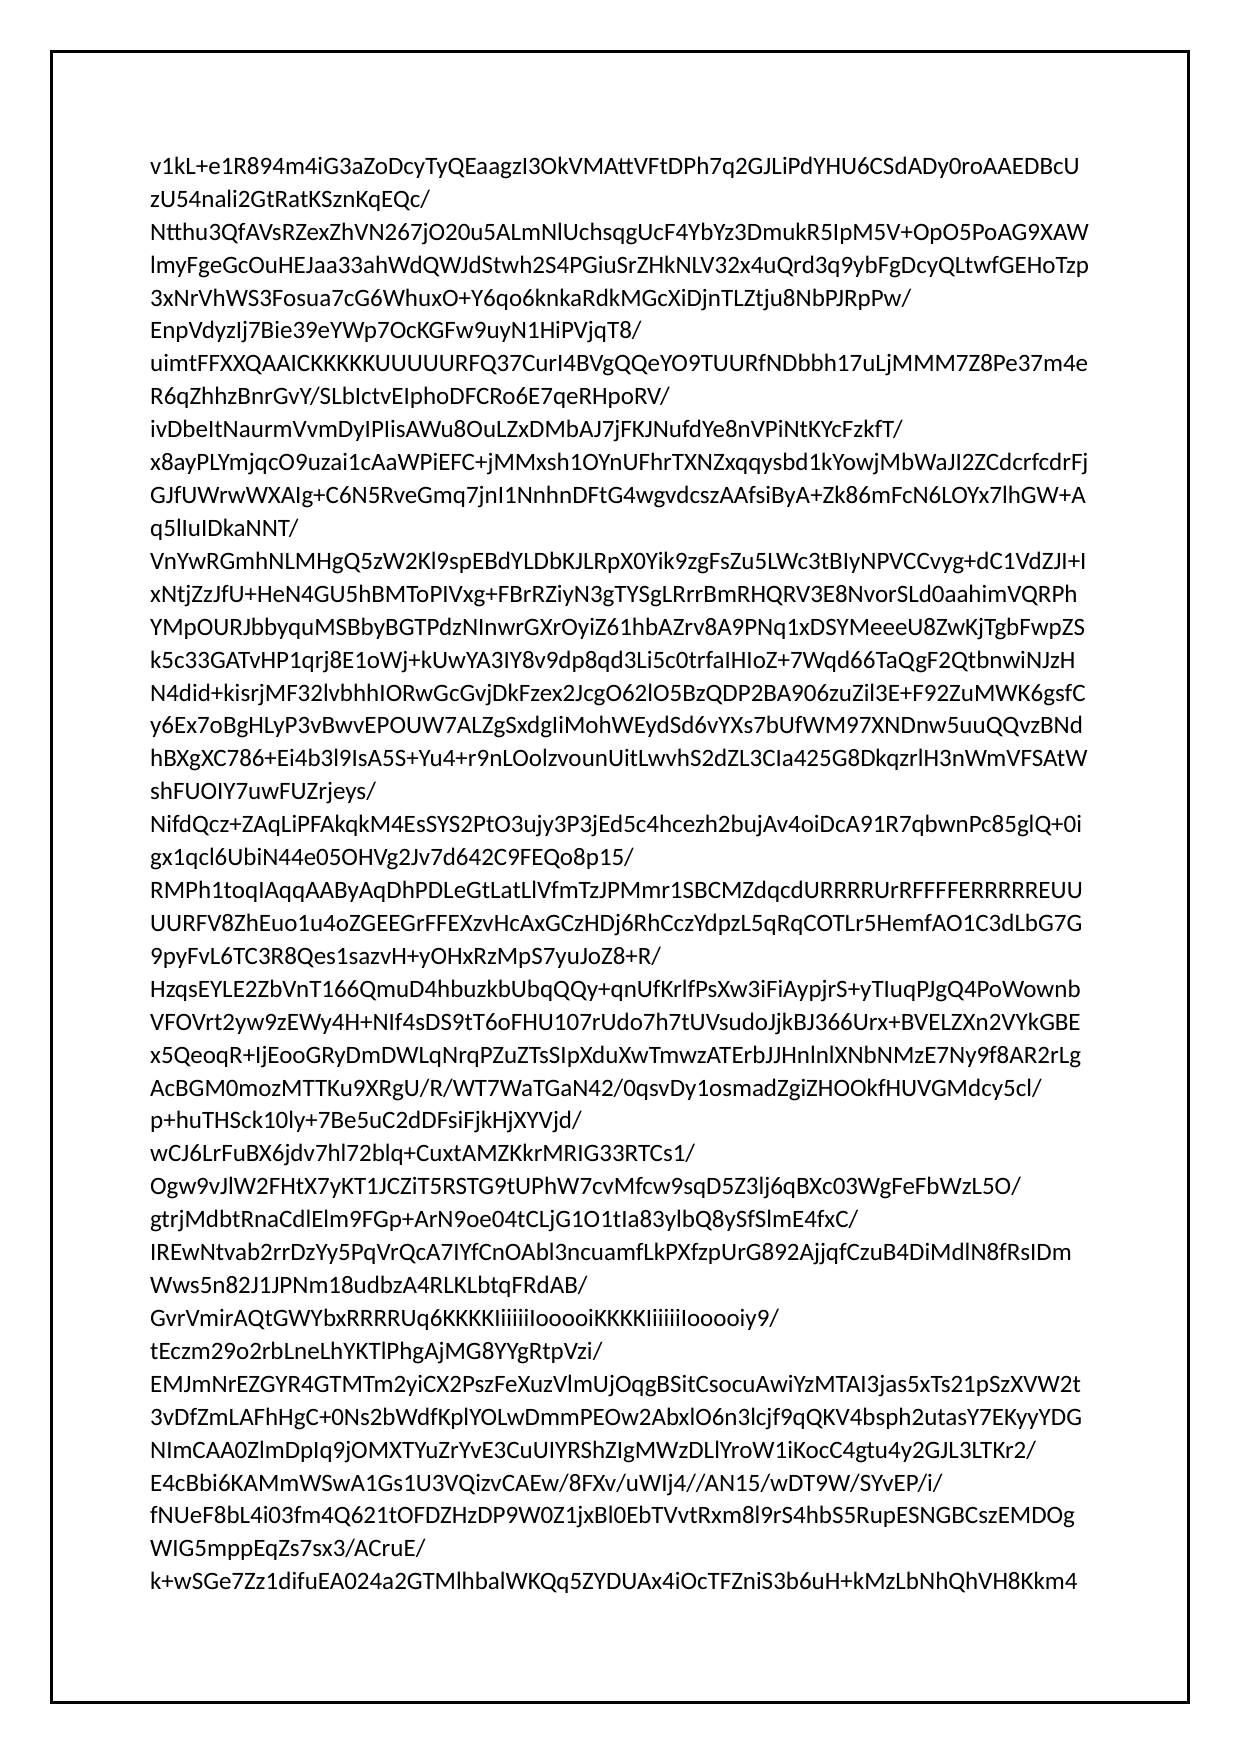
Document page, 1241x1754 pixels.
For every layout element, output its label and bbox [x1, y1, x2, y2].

text [150, 150, 1090, 1596]
